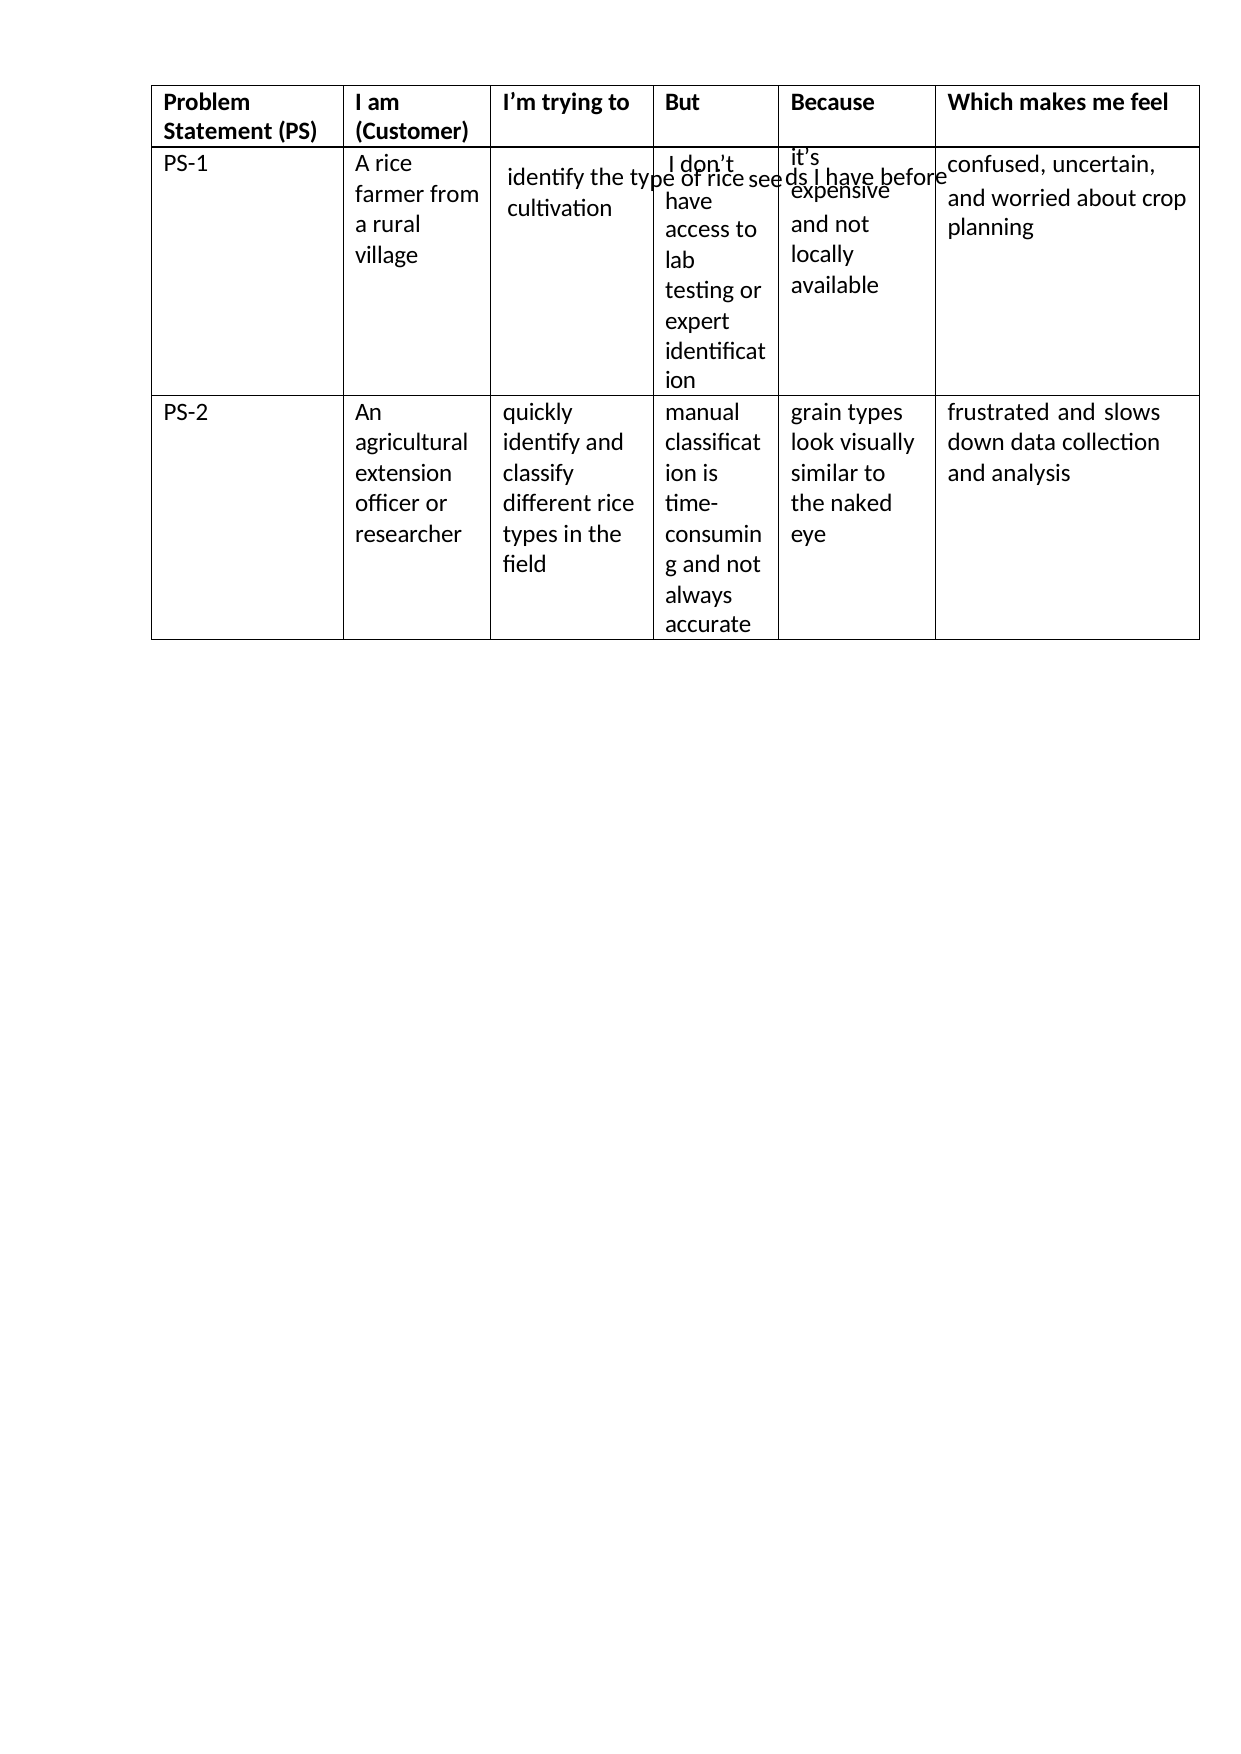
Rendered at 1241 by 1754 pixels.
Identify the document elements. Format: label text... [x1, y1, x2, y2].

table_cell identify the ty cultivation [491, 148, 653, 394]
table_header But [654, 86, 778, 146]
table_cell quickly identify and classify different rice types in the field [491, 396, 653, 639]
table_cell An agricultural extension officer or researcher [344, 396, 490, 639]
table_cell PS-2 [152, 396, 343, 639]
table_header I am (Customer) [344, 86, 490, 146]
table_cell it’s ds I have befor expensive and not locally available [779, 148, 935, 394]
table_header Which makes me feel [936, 86, 1199, 146]
table_header Because [779, 86, 935, 146]
table_header I’m trying to [491, 86, 653, 146]
table_cell manual classificat ion is time- consumin g and not always accurate [654, 396, 778, 639]
table_cell grain types look visually similar to the naked eye [779, 396, 935, 639]
table_header Problem Statement (PS) [152, 86, 343, 146]
table_cell confused, uncertain, e and worried about crop planning [936, 148, 1199, 394]
table_cell PS-1 [152, 148, 343, 394]
table_cell frustrated and slows down data collection and analysis [936, 396, 1199, 639]
table_cell A rice farmer from a rural village [344, 148, 490, 394]
table_cell p I don’t see e of rice have access to lab testing or expert identificat ion [654, 148, 778, 394]
